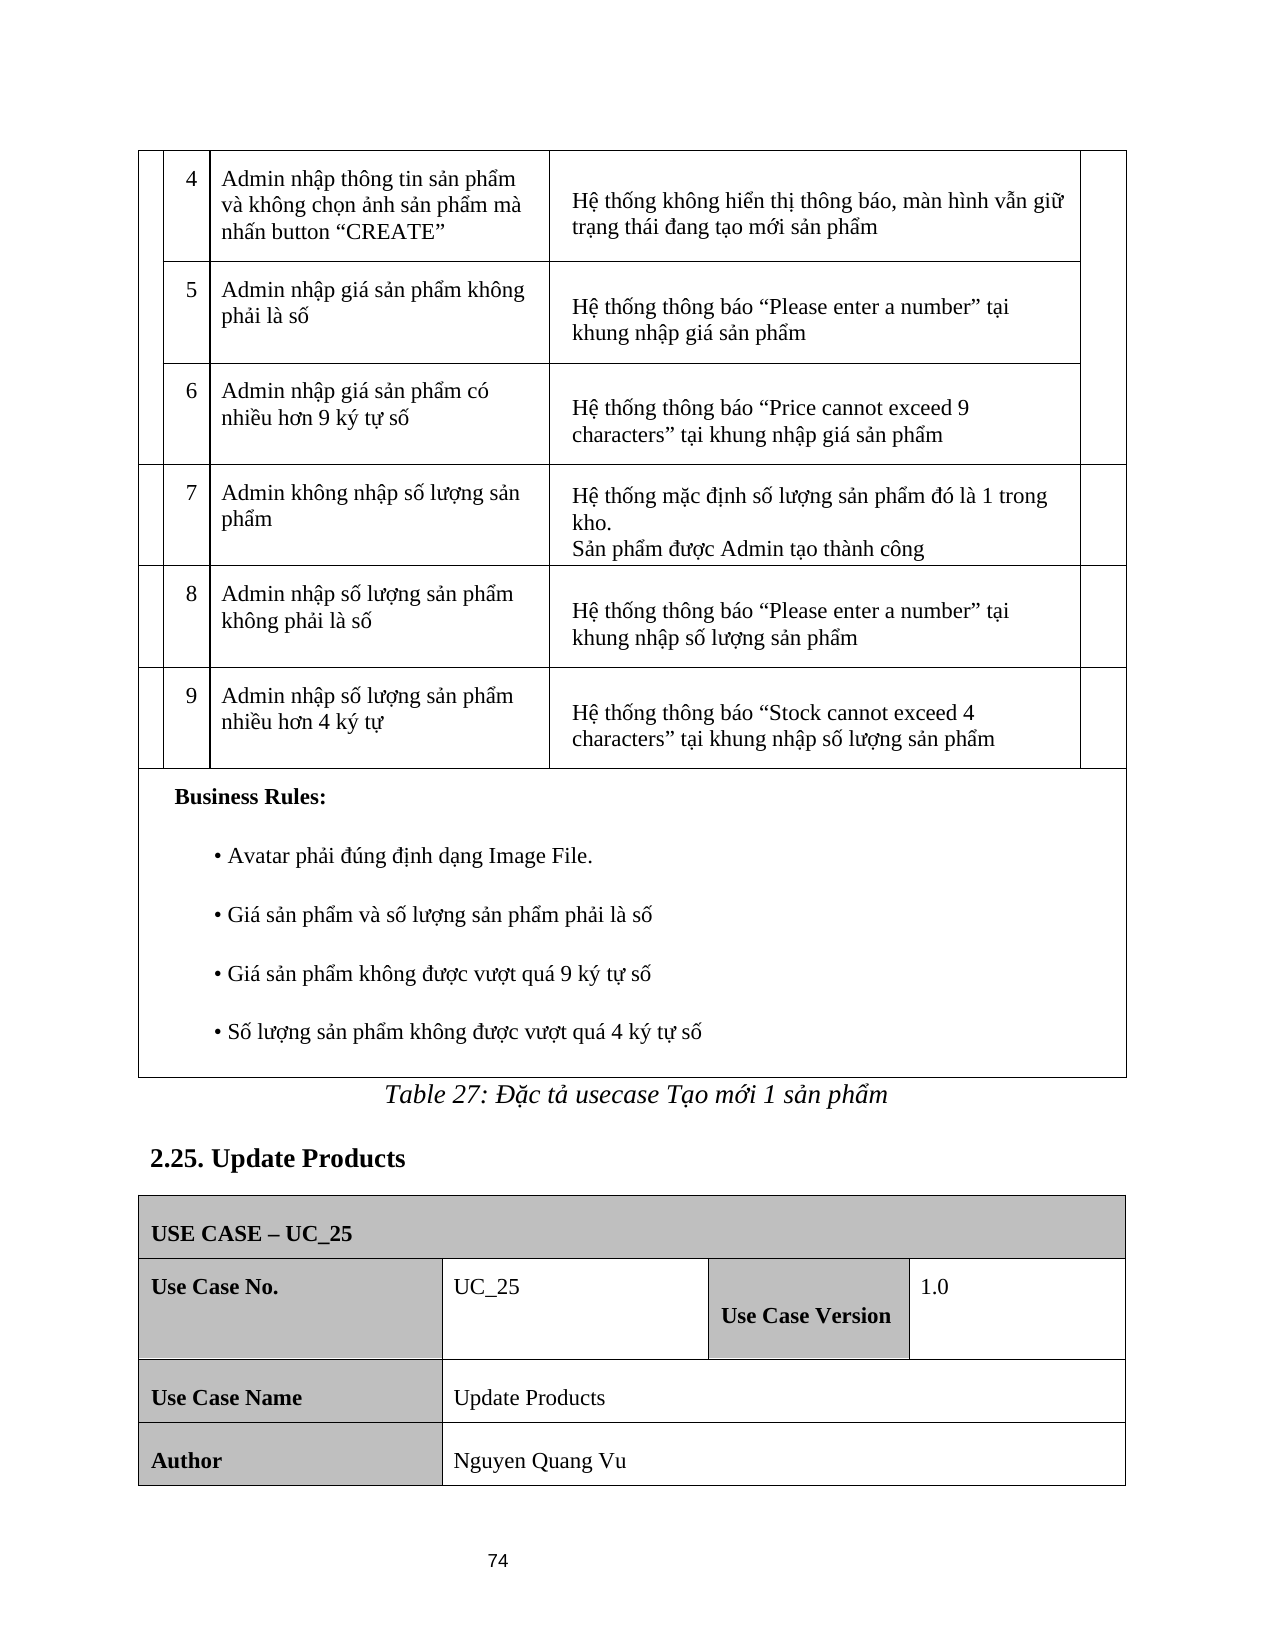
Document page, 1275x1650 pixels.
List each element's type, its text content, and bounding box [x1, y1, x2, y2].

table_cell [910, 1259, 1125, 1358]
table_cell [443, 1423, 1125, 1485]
subtitle 2.25. Update Products [150, 1143, 1125, 1174]
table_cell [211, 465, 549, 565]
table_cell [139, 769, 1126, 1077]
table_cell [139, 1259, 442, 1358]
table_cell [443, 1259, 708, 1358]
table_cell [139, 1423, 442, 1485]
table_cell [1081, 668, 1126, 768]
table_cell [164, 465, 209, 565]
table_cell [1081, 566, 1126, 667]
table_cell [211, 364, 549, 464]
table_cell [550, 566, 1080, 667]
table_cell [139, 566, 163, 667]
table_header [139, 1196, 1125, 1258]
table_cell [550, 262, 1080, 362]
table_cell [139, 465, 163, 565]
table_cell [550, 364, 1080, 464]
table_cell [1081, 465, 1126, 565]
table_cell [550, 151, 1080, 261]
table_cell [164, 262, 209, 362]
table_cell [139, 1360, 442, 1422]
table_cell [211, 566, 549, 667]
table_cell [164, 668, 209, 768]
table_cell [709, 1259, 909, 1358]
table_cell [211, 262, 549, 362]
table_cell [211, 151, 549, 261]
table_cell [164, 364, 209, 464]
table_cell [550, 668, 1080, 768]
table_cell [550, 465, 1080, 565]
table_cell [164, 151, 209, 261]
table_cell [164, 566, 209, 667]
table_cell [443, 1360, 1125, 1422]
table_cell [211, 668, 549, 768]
text Table 27: Đặc tả usecase Tạo mới 1 sản phẩm [150, 1078, 1125, 1109]
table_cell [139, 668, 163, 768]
